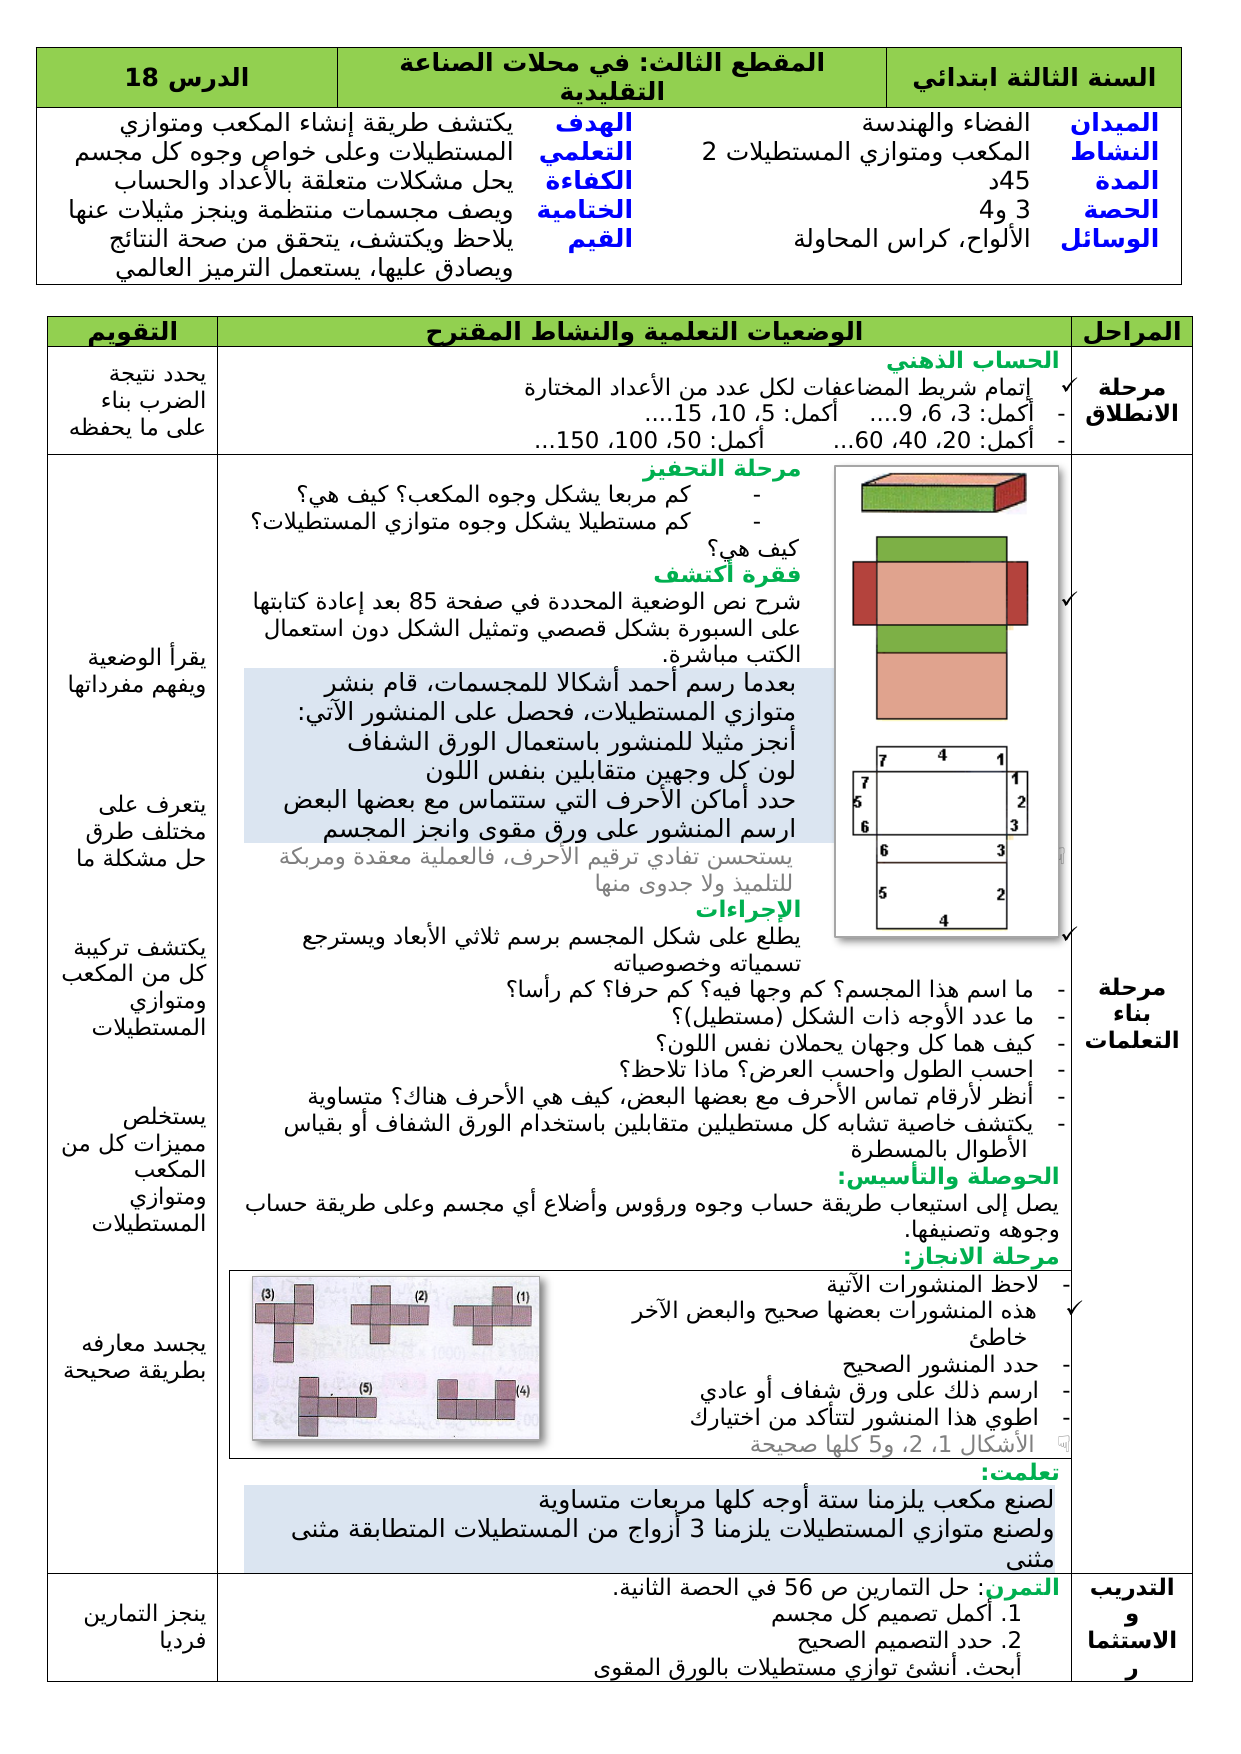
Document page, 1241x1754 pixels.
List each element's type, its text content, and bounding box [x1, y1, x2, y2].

table_cell مرحلة بناء التعلمات [1072, 455, 1192, 1573]
picture [836, 467, 1058, 936]
table_header السنة الثالثة ابتدائي [887, 48, 1181, 107]
table_cell [656, 108, 1181, 284]
table_cell يحدد نتيجة الضرب بناء على ما يحفظه [48, 347, 217, 454]
table_header الدرس 18 [37, 48, 337, 107]
picture [253, 1277, 539, 1439]
table_cell التدريب و الاستثمار [1072, 1574, 1192, 1681]
table_header التقويم [48, 317, 217, 346]
table_header المقطع الثالث: في محلات الصناعة التقليدية [338, 48, 886, 107]
table_cell مرحلة التحفيز كم مربعا يشكل وجوه المكعب؟ كيف هي؟ كم مستطيلا يشكل وجوه متوازي المستطيلات؟ كيف هي؟ فقرة أكتشف شرح نص الوضعية المحددة في صفحة 85 بعد إعادة كتابتها على السبورة بشكل قصصي وتمثيل الشكل دون استعمال الكتب مباشرة. بعدما رسم أحمد أشكالا للمجسمات، قام بنشر متوازي المستطيلات، فحصل على المنشور الآتي: أنجز مثيلا للمنشور باستعمال الورق الشفاف لون كل وجهين متقابلين بنفس اللون حدد أماكن الأحرف التي ستتماس مع بعضها البعض ارسم المنشور على ورق مقوى وانجز المجسم يستحسن تفادي ترقيم الأحرف، فالعملية معقدة ومربكة للتلميذ ولا جدوى منها الإجراءات يطلع على شكل المجسم برسم ثلاثي الأبعاد ويسترجع تسمياته وخصوصياته ما اسم هذا المجسم؟ كم وجها فيه؟ كم حرفا؟ كم رأسا؟ ما عدد الأوجه ذات الشكل (مستطيل)؟ كيف هما كل وجهان يحملان نفس اللون؟ احسب الطول واحسب العرض؟ ماذا تلاحظ؟ أنظر لأرقام تماس الأحرف مع بعضها البعض، كيف هي الأحرف هناك؟ متساوية يكتشف خاصية تشابه كل مستطيلين متقابلين باستخدام الورق الشفاف أو بقياس الأطوال بالمسطرة الحوصلة والتأسيس: يصل إلى استيعاب طريقة حساب وجوه ورؤوس وأضلاع أي مجسم وعلى طريقة حساب وجوهه وتصنيفها. مرحلة الانجاز: تعلمت: لصنع مكعب يلزمنا ستة أوجه كلها مربعات متساوية ولصنع متوازي المستطيلات يلزمنا 3 أزواج من المستطيلات المتطابقة مثنى مثنى [218, 455, 1071, 1573]
table_cell يقرأ الوضعية ويفهم مفرداتها يتعرف على مختلف طرق حل مشكلة ما يكتشف تركيبة كل من المكعب ومتوازي المستطيلات يستخلص مميزات كل من المكعب ومتوازي المستطيلات يجسد معارفه بطريقة صحيحة [48, 455, 217, 1573]
table_cell الحساب الذهني إتمام شريط المضاعفات لكل عدد من الأعداد المختارة أكمل: 3، 6، 9.... أكمل: 5، 10، 15.... أكمل: 20، 40، 60... أكمل: 50، 100، 150... [218, 347, 1071, 454]
table_cell [37, 108, 656, 284]
table_cell التمرن: حل التمارين ص 56 في الحصة الثانية. 1. أكمل تصميم كل مجسم 2. حدد التصميم الصحيح أبحث. أنشئ توازي مستطيلات بالورق المقوى [218, 1574, 1071, 1681]
table_header الوضعيات التعلمية والنشاط المقترح [218, 317, 1071, 346]
table_cell مرحلة الانطلاق [1072, 347, 1192, 454]
table_header المراحل [1072, 317, 1192, 346]
table_cell ينجز التمارين فرديا [48, 1574, 217, 1681]
